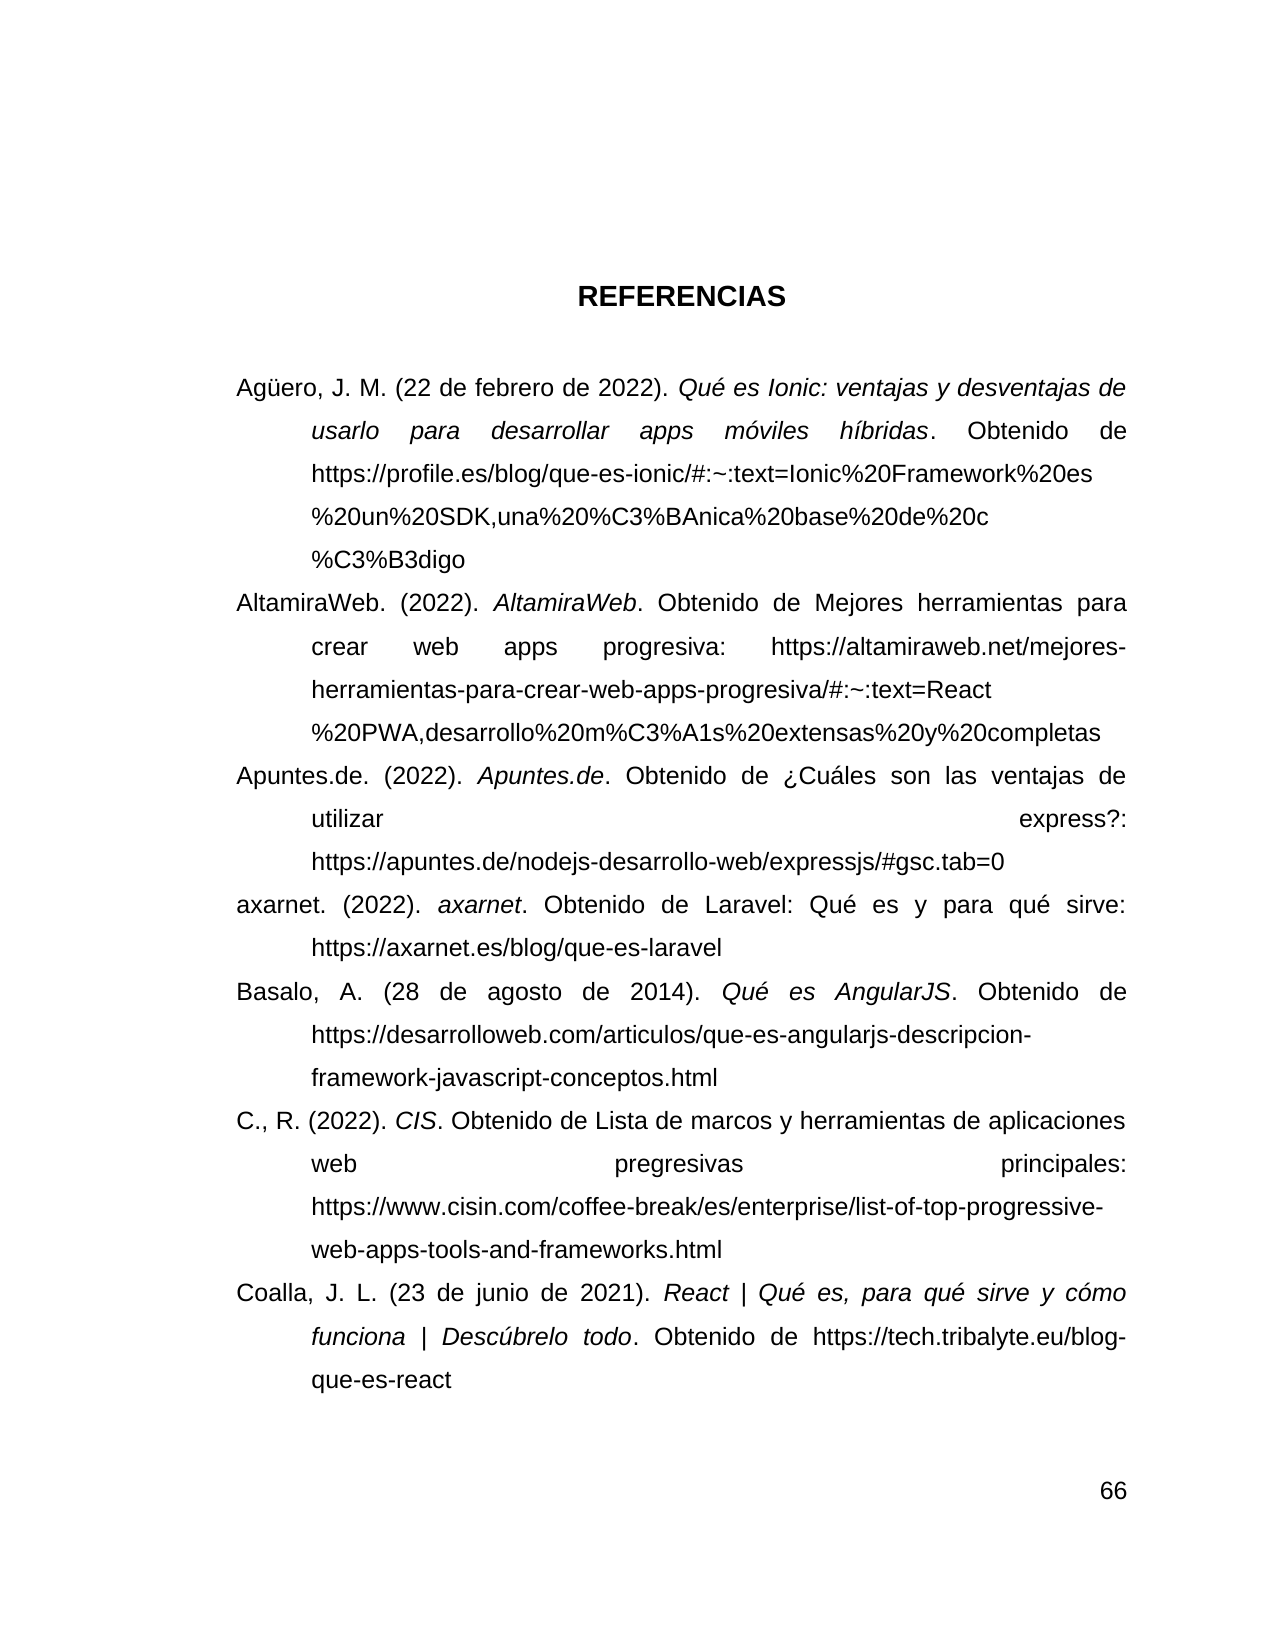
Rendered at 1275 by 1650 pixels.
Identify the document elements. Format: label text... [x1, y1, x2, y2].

text REFERENCIAS [236, 279, 1127, 313]
